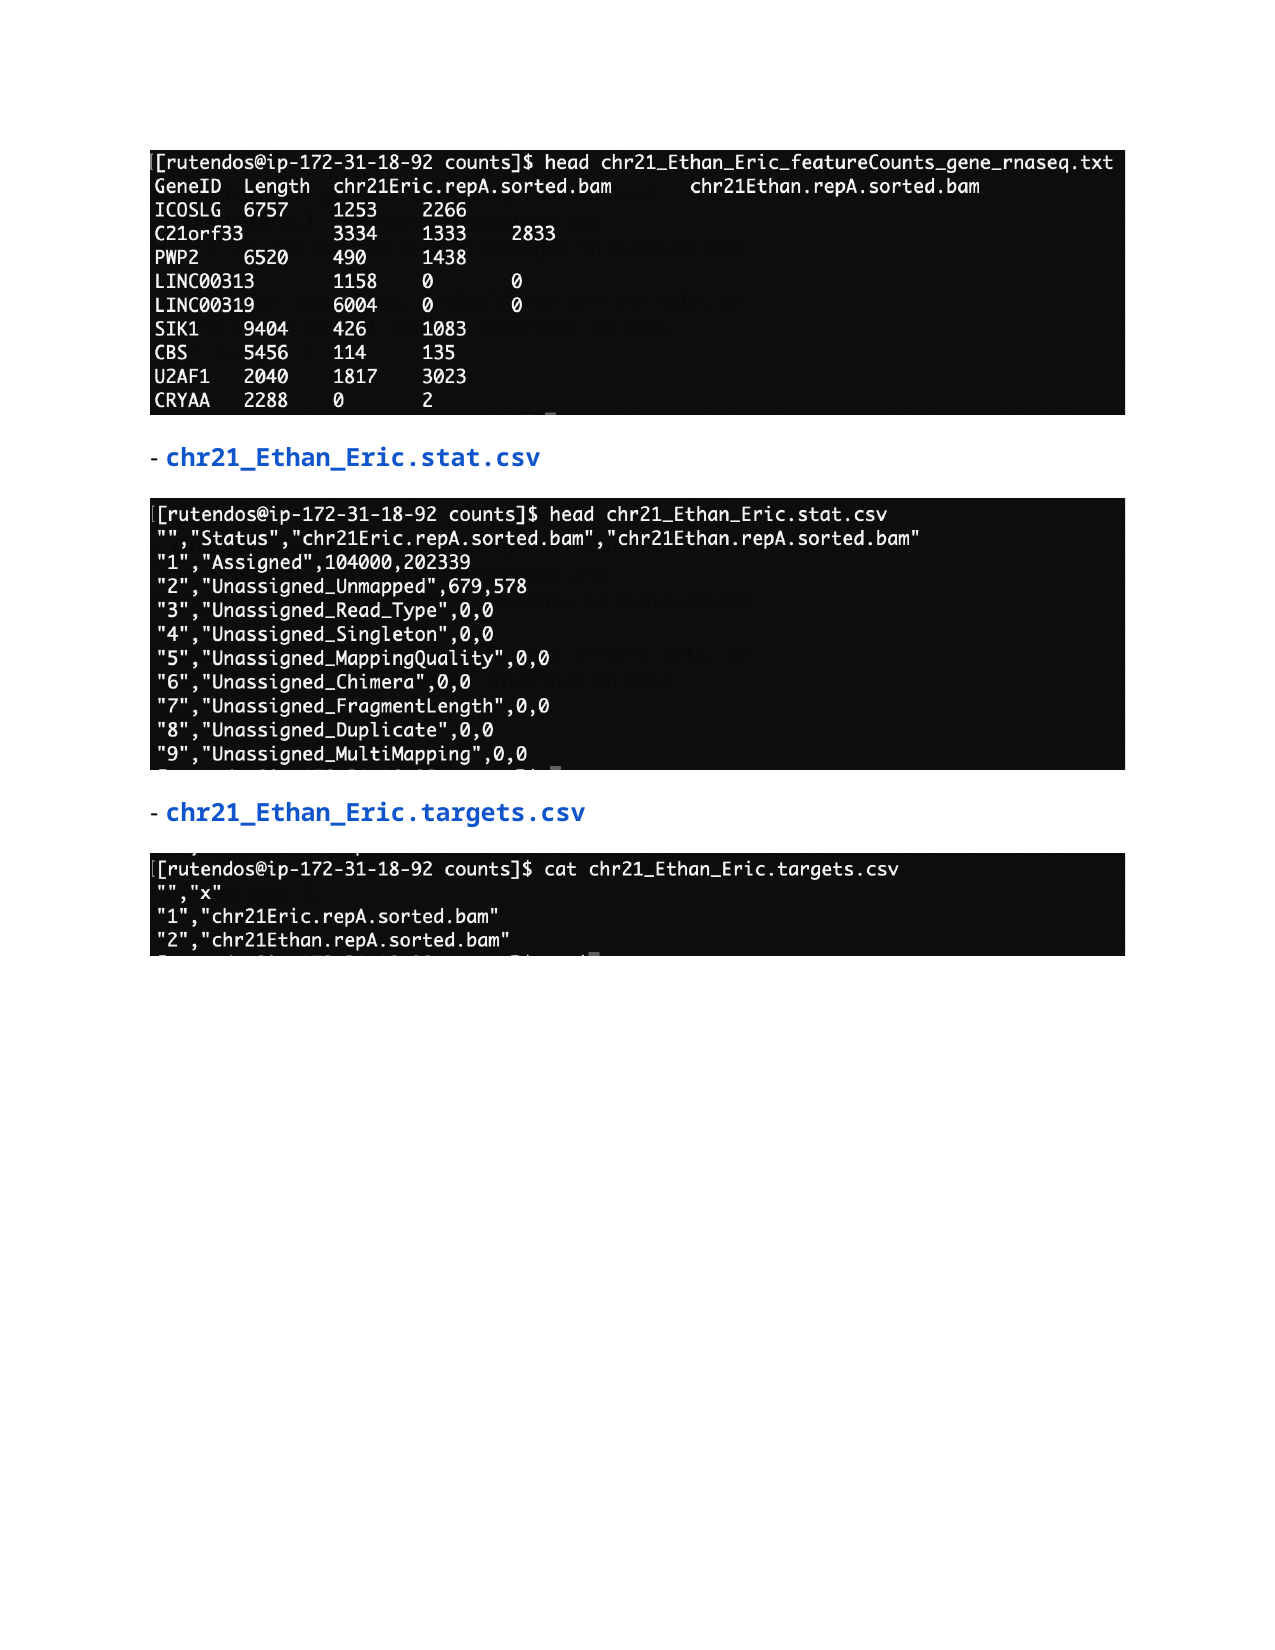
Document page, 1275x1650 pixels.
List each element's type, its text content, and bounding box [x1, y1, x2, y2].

picture [150, 498, 1125, 770]
picture [150, 150, 1125, 415]
text - chr21_Ethan_Eric.targets.csv [150, 794, 1125, 828]
text - chr21_Ethan_Eric.stat.csv [150, 439, 1125, 474]
picture [150, 853, 1125, 956]
